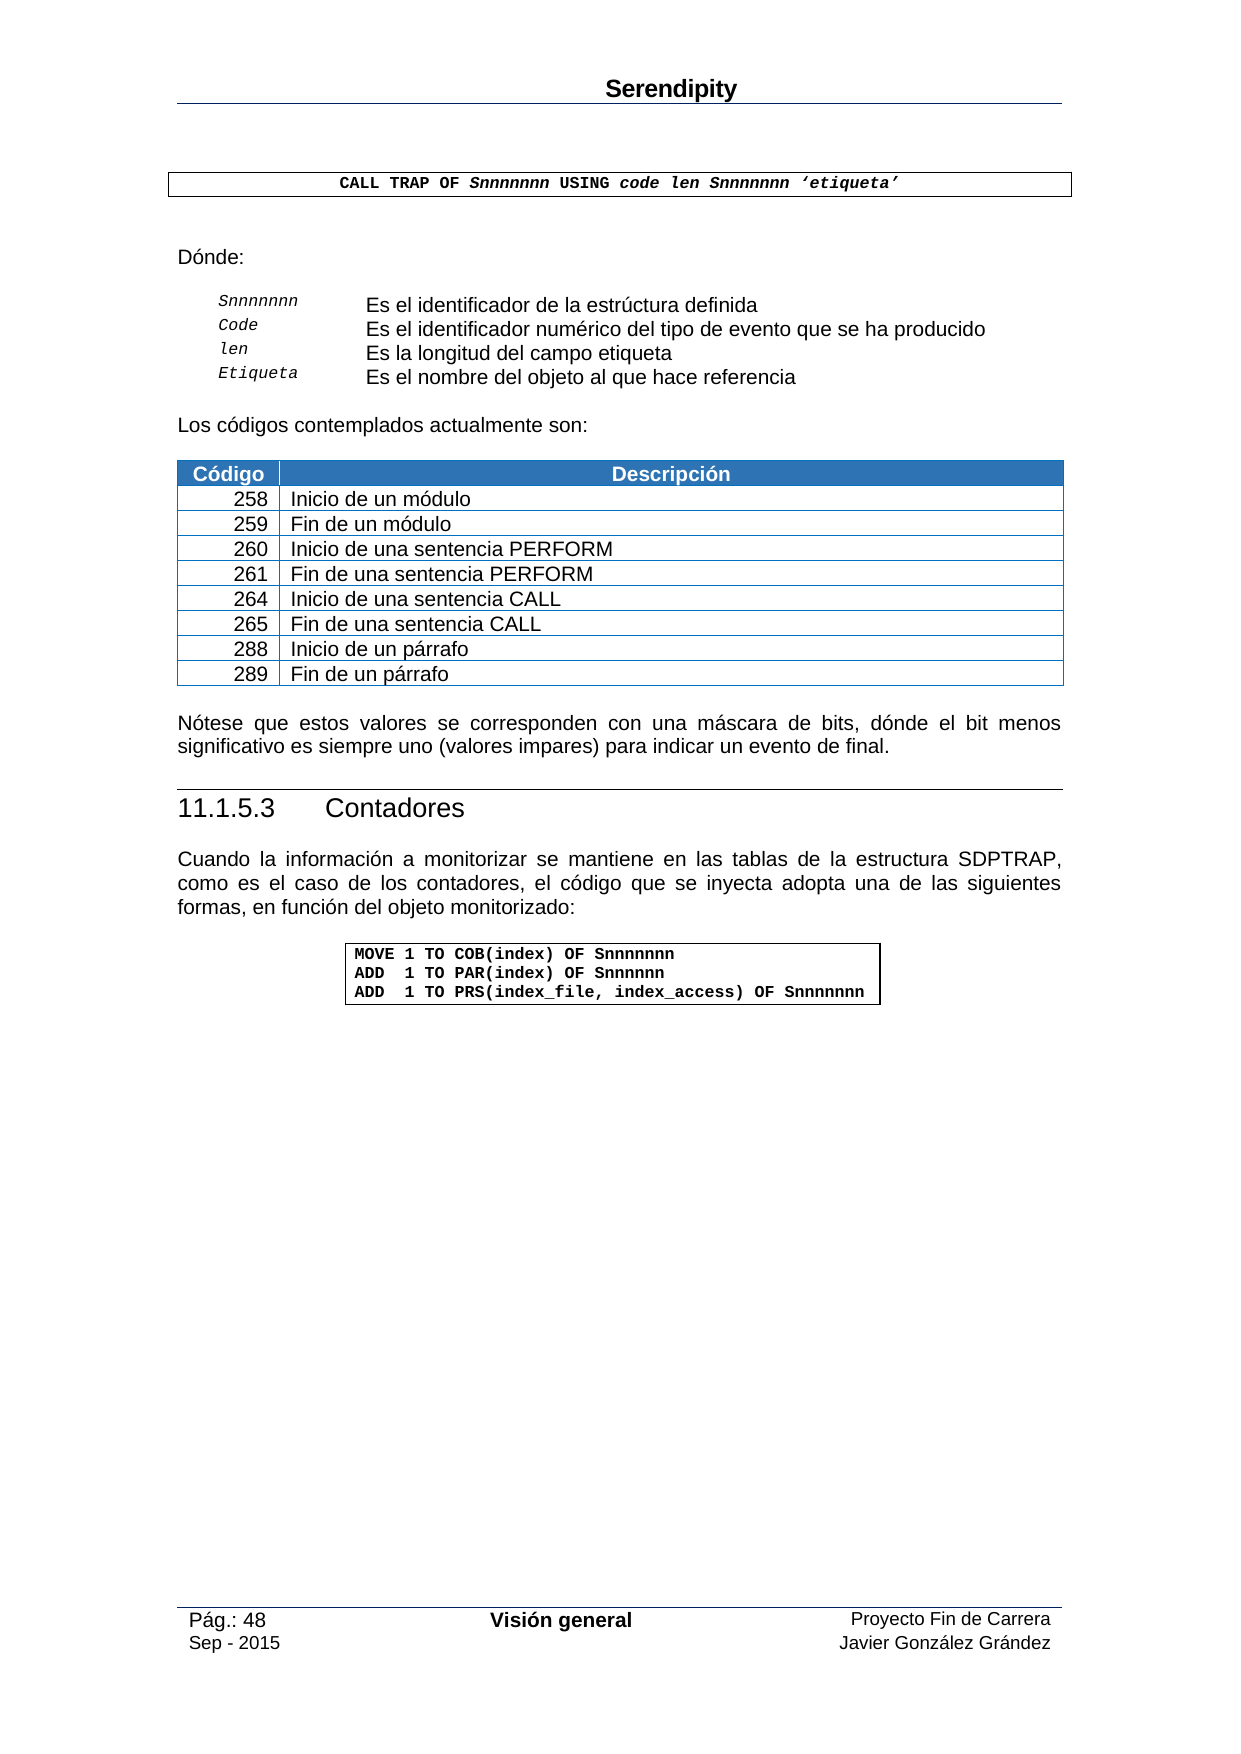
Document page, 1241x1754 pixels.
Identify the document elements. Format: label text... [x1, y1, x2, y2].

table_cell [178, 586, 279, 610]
text ADD 1 TO PRS(index_file, index_access) OF Snnnnnnn [346, 980, 879, 1004]
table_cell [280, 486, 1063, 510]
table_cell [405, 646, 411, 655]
text ADD 1 TO PAR(index) OF Snnnnnn [346, 961, 879, 980]
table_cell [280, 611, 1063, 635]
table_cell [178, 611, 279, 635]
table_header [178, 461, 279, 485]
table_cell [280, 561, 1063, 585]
text MOVE 1 TO COB(index) OF Snnnnnnn [346, 944, 879, 961]
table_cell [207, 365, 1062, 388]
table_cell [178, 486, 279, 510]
text Los códigos contemplados actualmente son: [177, 412, 1063, 436]
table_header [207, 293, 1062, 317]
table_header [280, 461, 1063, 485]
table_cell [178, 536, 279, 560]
subtitle Contadores [177, 790, 1063, 823]
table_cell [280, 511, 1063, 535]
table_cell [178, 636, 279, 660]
text Dónde: [177, 245, 1063, 269]
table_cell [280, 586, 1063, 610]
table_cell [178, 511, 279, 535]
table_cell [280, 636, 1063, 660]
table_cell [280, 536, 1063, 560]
text Nótese que estos valores se corresponden con una máscara de bits, dónde el bit menos significativo es siempre uno (valores impares) para indicar un evento de final. [177, 710, 1063, 758]
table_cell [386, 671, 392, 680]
text CALL TRAP OF Snnnnnnn USING code len Snnnnnnn ‘etiqueta’ [169, 173, 1071, 196]
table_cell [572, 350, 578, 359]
text Cuando la información a monitorizar se mantiene en las tablas de la estructura SDPTRAP, como es el caso de los contadores, el código que se inyecta adopta una de las siguientes formas, en función del objeto monitorizado: [177, 847, 1063, 919]
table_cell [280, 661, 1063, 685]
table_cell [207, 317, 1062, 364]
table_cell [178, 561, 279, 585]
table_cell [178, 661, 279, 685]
